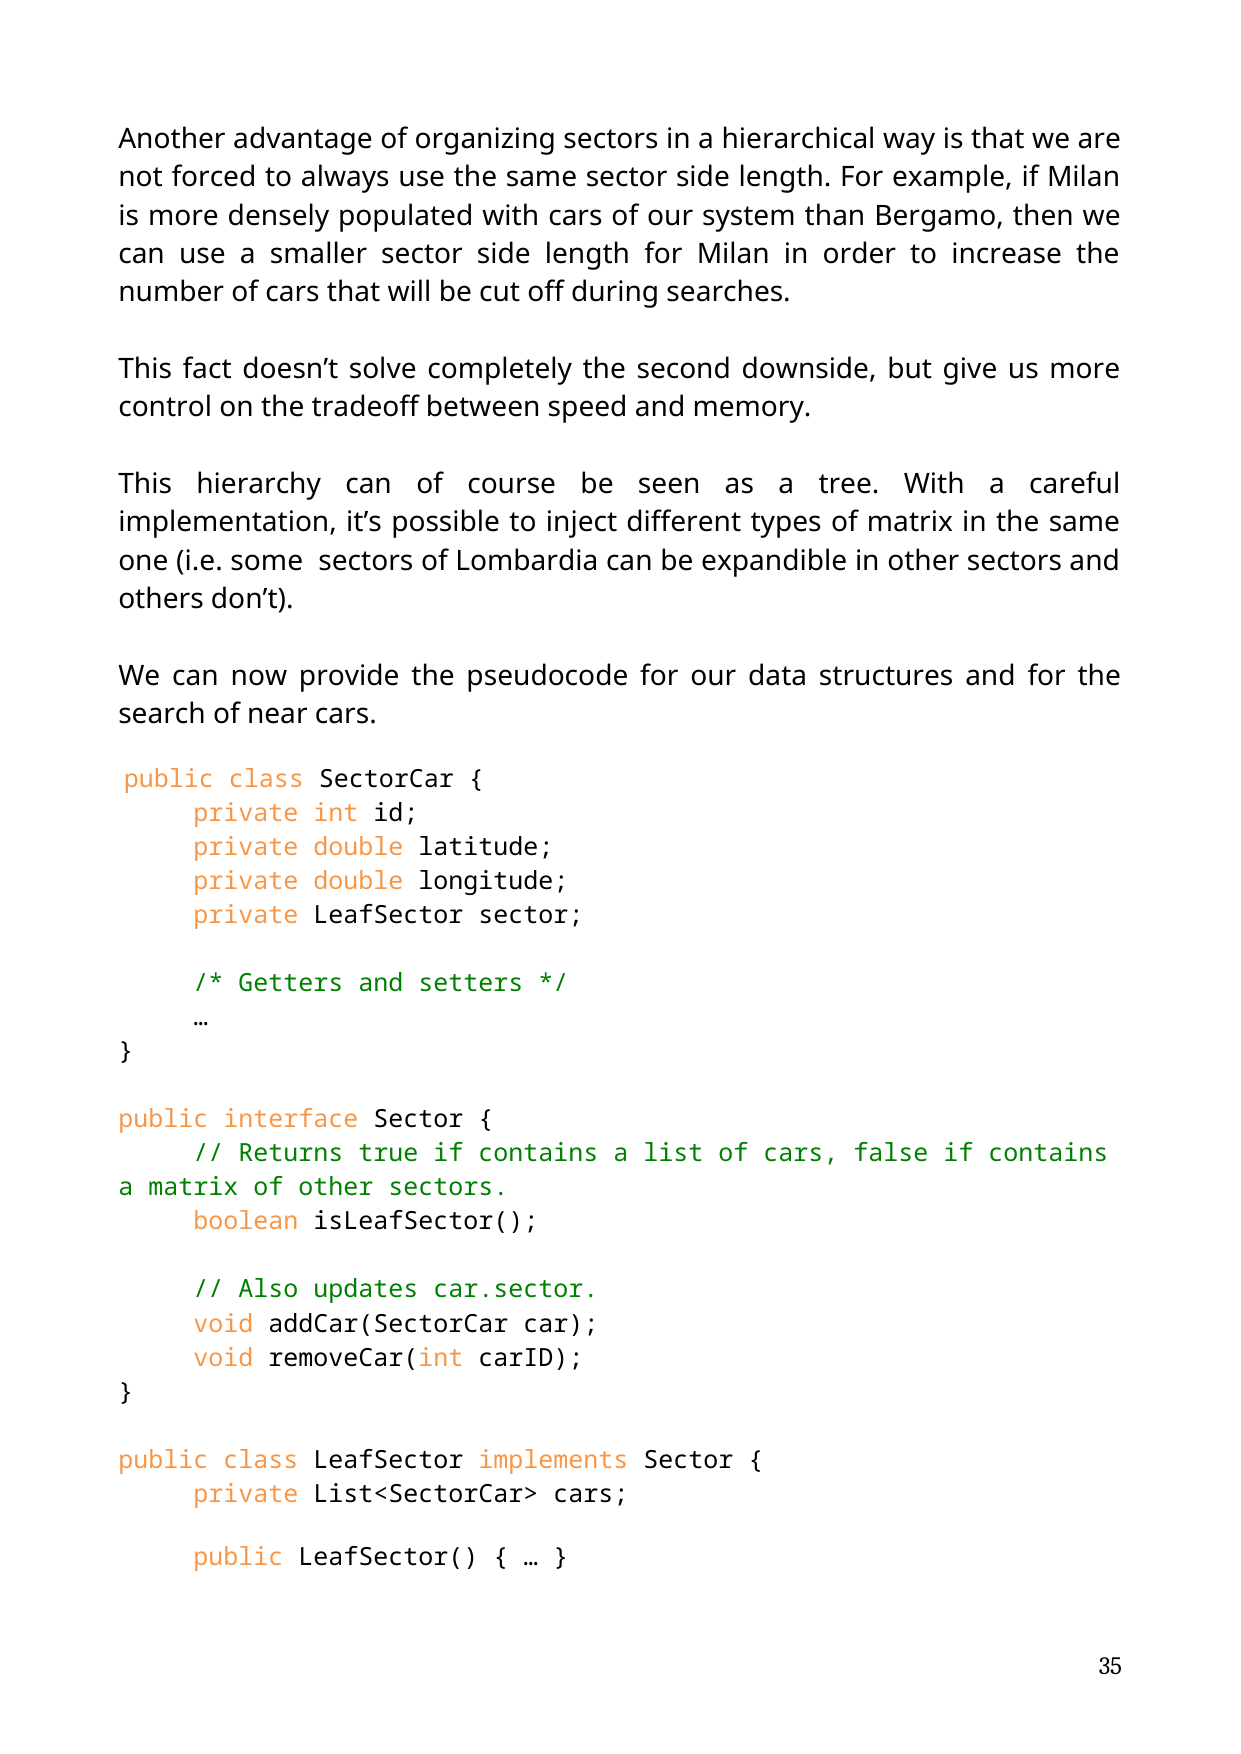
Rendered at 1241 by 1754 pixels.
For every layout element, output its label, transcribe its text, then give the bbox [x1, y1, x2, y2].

text void addCar(SectorCar car); [118, 1305, 1122, 1339]
text void removeCar(int carID); [118, 1339, 1122, 1373]
text This hierarchy can of course be seen as a tree. With a careful implementation, it’s possible to inject different types of matrix in the same one (i.e. some sectors of Lombardia can be expandible in other sectors and others don’t). [118, 463, 1122, 616]
text private LeafSector sector; [118, 896, 1122, 931]
text Another advantage of organizing sectors in a hierarchical way is that we are not forced to always use the same sector side length. For example, if Milan is more densely populated with cars of our system than Bergamo, then we can use a smaller sector side length for Milan in order to increase the number of cars that will be cut off during searches. [118, 118, 1122, 310]
text } [118, 1373, 1122, 1407]
text public class LeafSector implements Sector { [118, 1441, 1122, 1476]
text // Also updates car.sector. [118, 1271, 1122, 1305]
text We can now provide the pseudocode for our data structures and for the search of near cars. [118, 655, 1122, 731]
text This fact doesn’t solve completely the second downside, but give us more control on the tradeoff between speed and memory. [118, 348, 1122, 425]
text public class SectorCar { [118, 760, 1122, 794]
text } [118, 1033, 1122, 1067]
text boolean isLeafSector(); [118, 1203, 1122, 1237]
text … [118, 999, 1122, 1033]
text private double latitude; [118, 828, 1122, 862]
text // Returns true if contains a list of cars, false if contains a matrix of other sectors. [118, 1135, 1122, 1203]
text private int id; [118, 794, 1122, 828]
text private double longitude; [118, 862, 1122, 896]
text public LeafSector() { … } [118, 1538, 1122, 1572]
text public interface Sector { [118, 1101, 1122, 1135]
text private List<SectorCar> cars; [118, 1476, 1122, 1509]
text /* Getters and setters */ [118, 964, 1122, 999]
